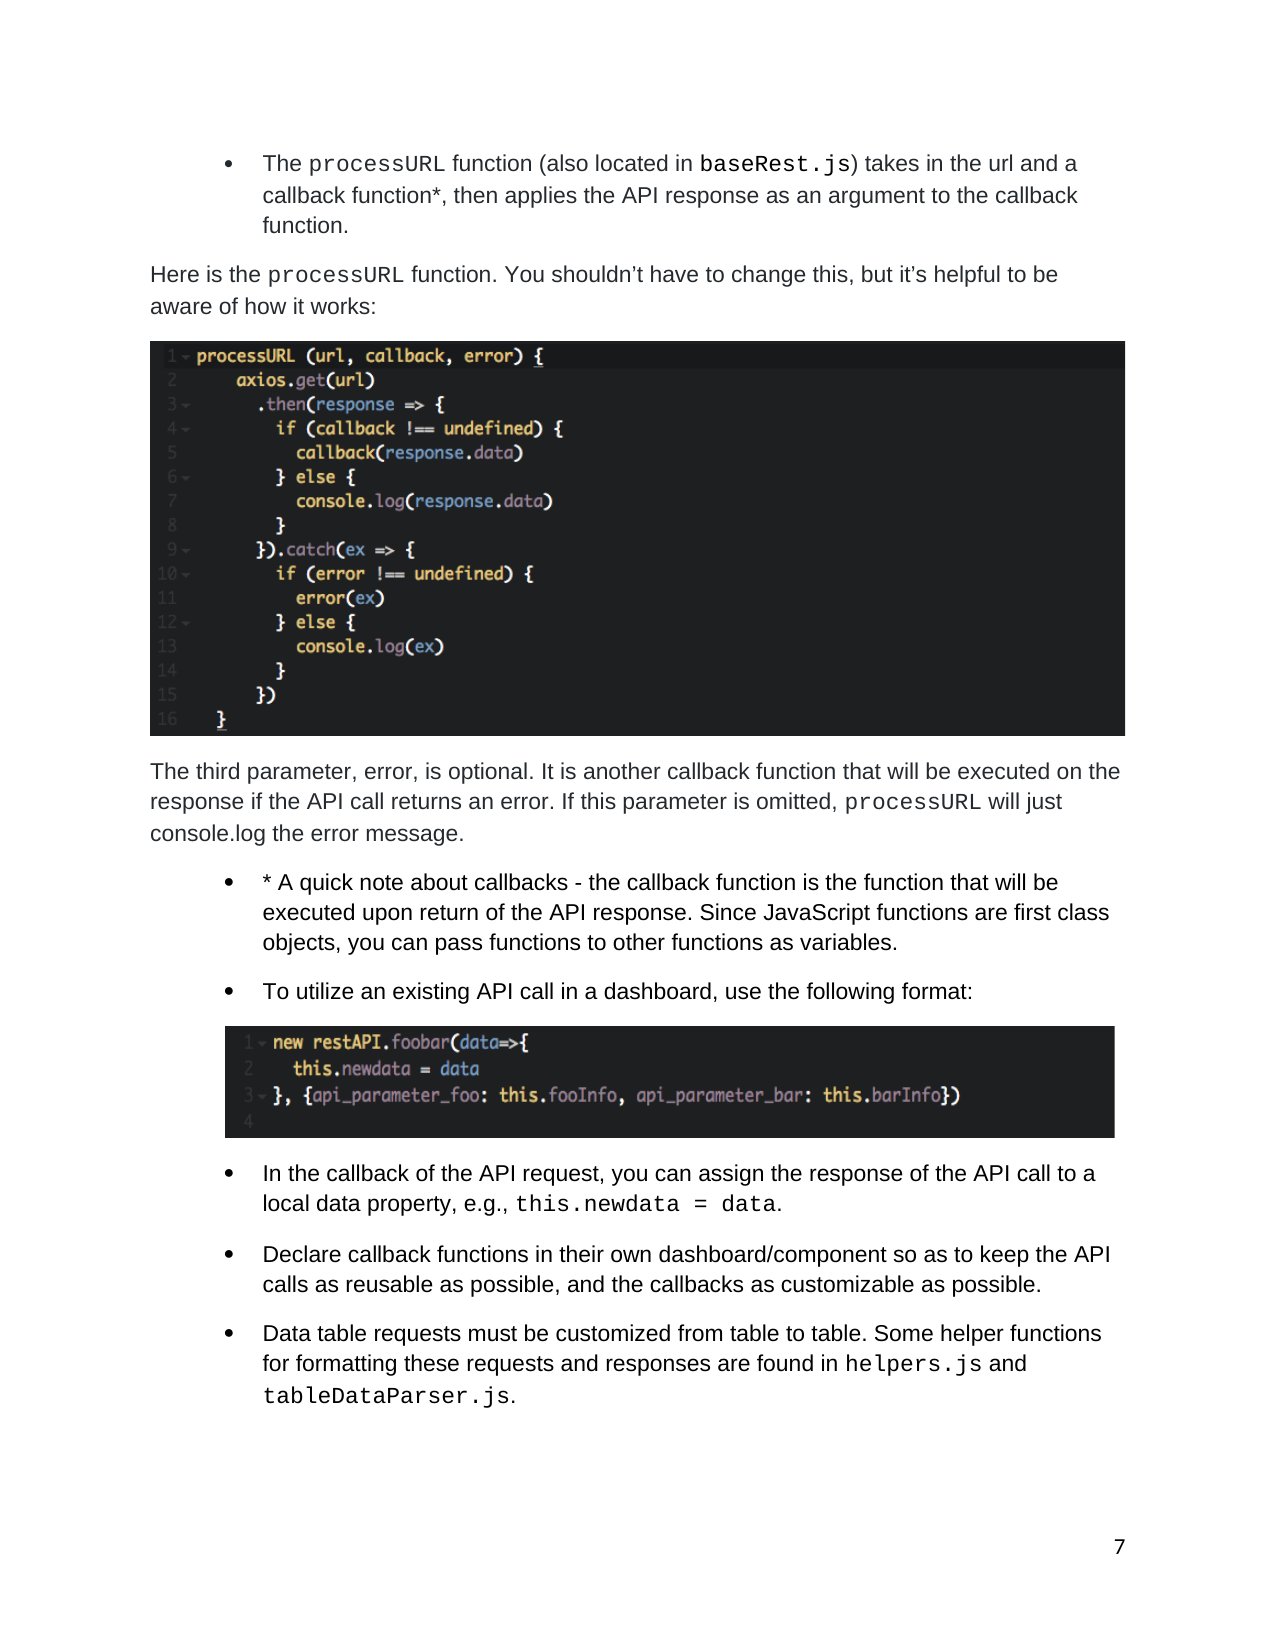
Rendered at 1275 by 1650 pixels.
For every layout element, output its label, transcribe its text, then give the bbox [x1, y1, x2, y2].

text The third parameter, error, is optional. It is another callback function that will be executed on the response if the API call returns an error. If this parameter is omitted, processURL will just console.log the error message. [150, 758, 1125, 846]
list To utilize an existing API call in a dashboard, use the following format: [225, 978, 1125, 1004]
picture [150, 341, 1125, 736]
list Declare callback functions in their own dashboard/component so as to keep the API calls as reusable as possible, and the callbacks as customizable as possible. [225, 1241, 1125, 1298]
list The processURL function (also located in baseRest.js) takes in the url and a callback function*, then applies the API response as an argument to the callback function. [225, 150, 1125, 238]
list In the callback of the API request, you can assign the response of the API call to a local data property, e.g., this.newdata = data. [225, 1160, 1125, 1219]
picture [225, 1026, 1115, 1138]
list Data table requests must be customized from table to table. Some helper functions for formatting these requests and responses are found in helpers.js and tableDataParser.js. [225, 1320, 1125, 1410]
list * A quick note about callbacks - the callback function is the function that will be executed upon return of the API response. Since JavaScript functions are first class objects, you can pass functions to other functions as variables. [225, 869, 1125, 955]
text Here is the processURL function. You shouldn’t have to change this, but it’s helpful to be aware of how it works: [150, 261, 1125, 319]
